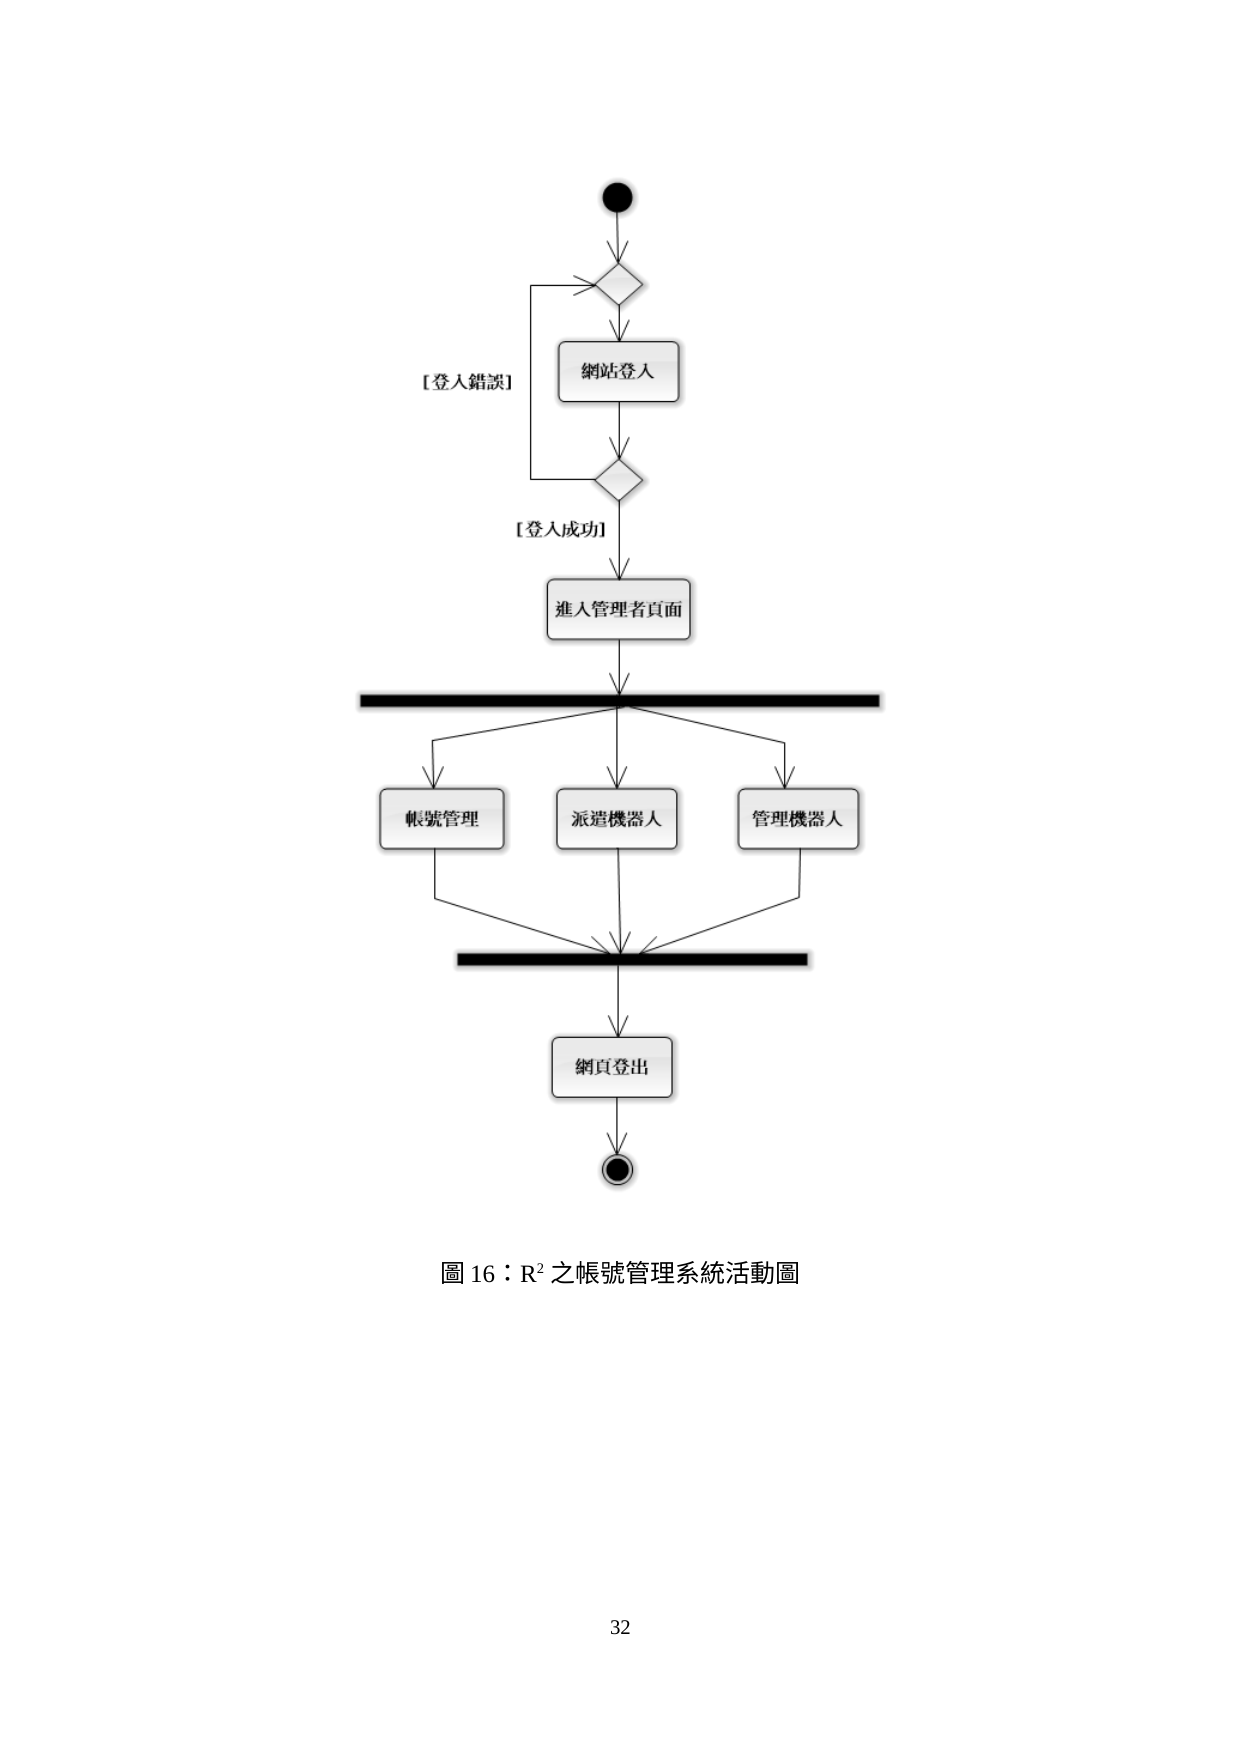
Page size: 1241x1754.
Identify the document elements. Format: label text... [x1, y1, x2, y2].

text 圖十六：R2 之帳號管理系統活動圖 [187, 1253, 1053, 1291]
picture [342, 164, 898, 1232]
